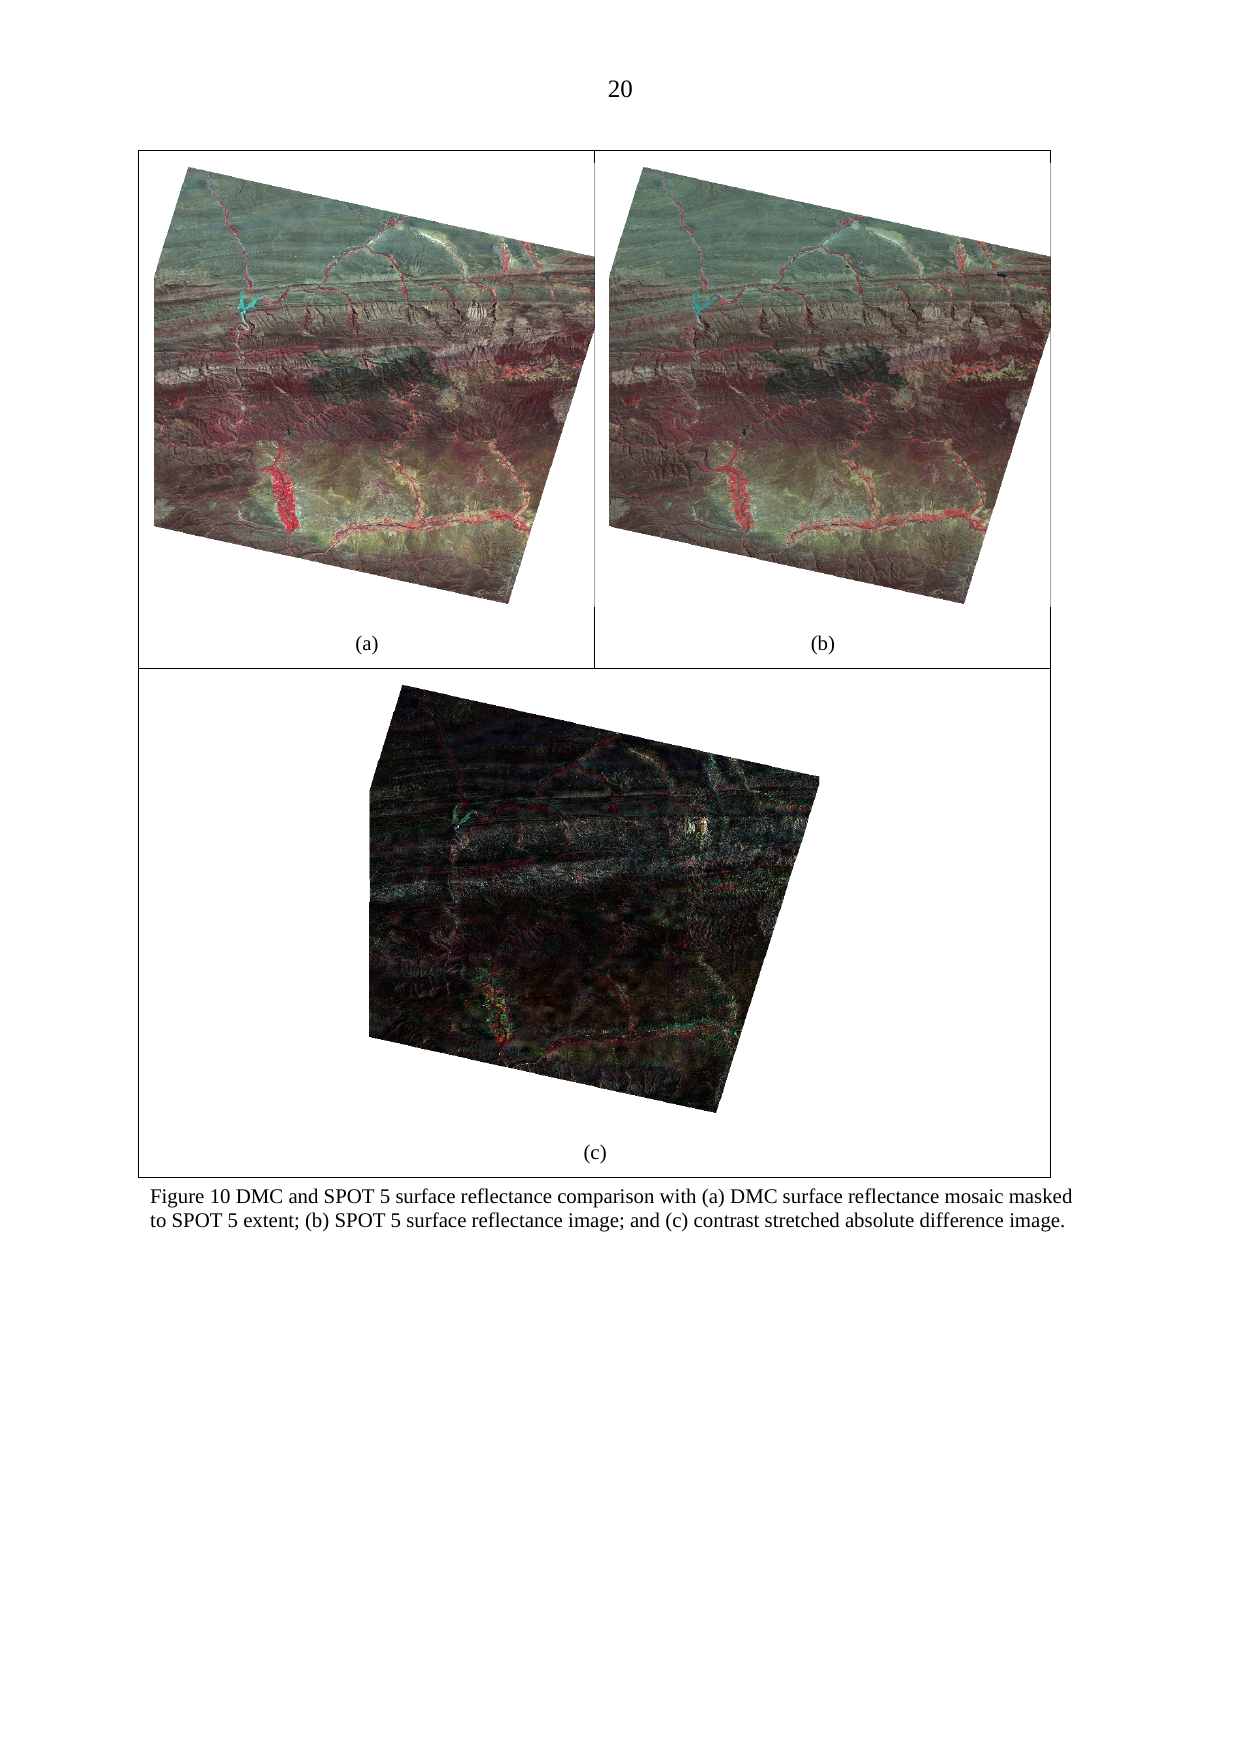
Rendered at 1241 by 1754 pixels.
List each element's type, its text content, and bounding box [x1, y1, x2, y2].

table_cell (a) [139, 619, 594, 668]
table_header [595, 151, 1050, 619]
picture [365, 681, 824, 1116]
picture [606, 163, 1051, 607]
text Figure 10 DMC and SPOT 5 surface reflectance comparison with (a) DMC surface reflectance mosaic masked to SPOT 5 extent; (b) SPOT 5 surface reflectance image; and (c) contrast stretched absolute difference image. [150, 1184, 1090, 1232]
table_cell (c) [139, 1128, 1050, 1177]
table_cell (b) [595, 619, 1050, 668]
table_header [139, 151, 594, 619]
picture [150, 163, 595, 607]
table_cell [139, 669, 1050, 1128]
